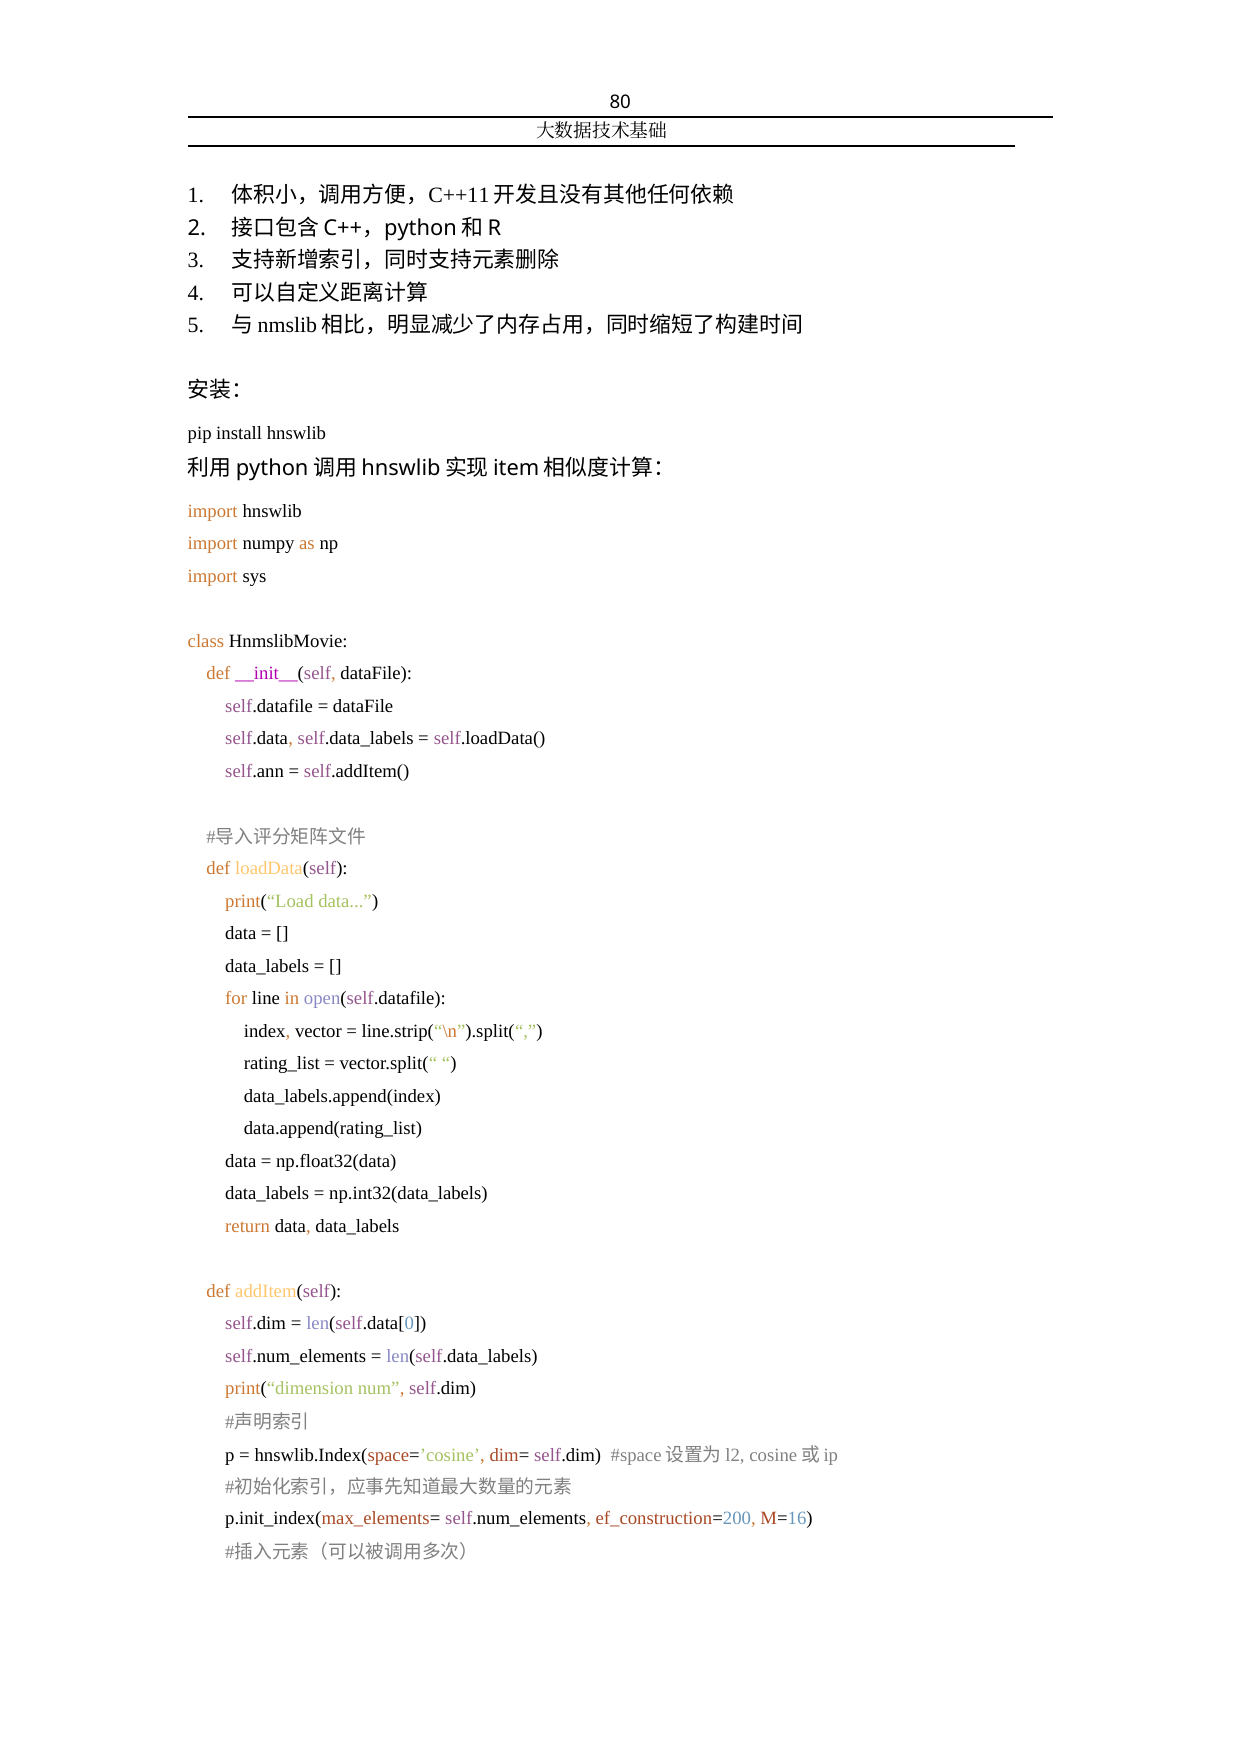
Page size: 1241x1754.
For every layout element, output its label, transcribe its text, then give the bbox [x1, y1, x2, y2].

list 5. 与nmslib相比，明显减少了内存占用，同时缩短了构建时间 [187, 307, 1053, 339]
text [187, 494, 1053, 1567]
list 4. 可以自定义距离计算 [187, 274, 1053, 307]
list 3. 支持新增索引，同时支持元素删除 [187, 242, 1053, 274]
list 2. 接口包含C++，python和R [187, 209, 1053, 242]
text 安装： [187, 372, 1053, 404]
list 1. 体积小，调用方便，C++11开发且没有其他任何依赖 [187, 177, 1053, 209]
text 利用python调用hnswlib实现item相似度计算： [187, 449, 1053, 482]
text pip install hnswlib [187, 417, 1053, 449]
